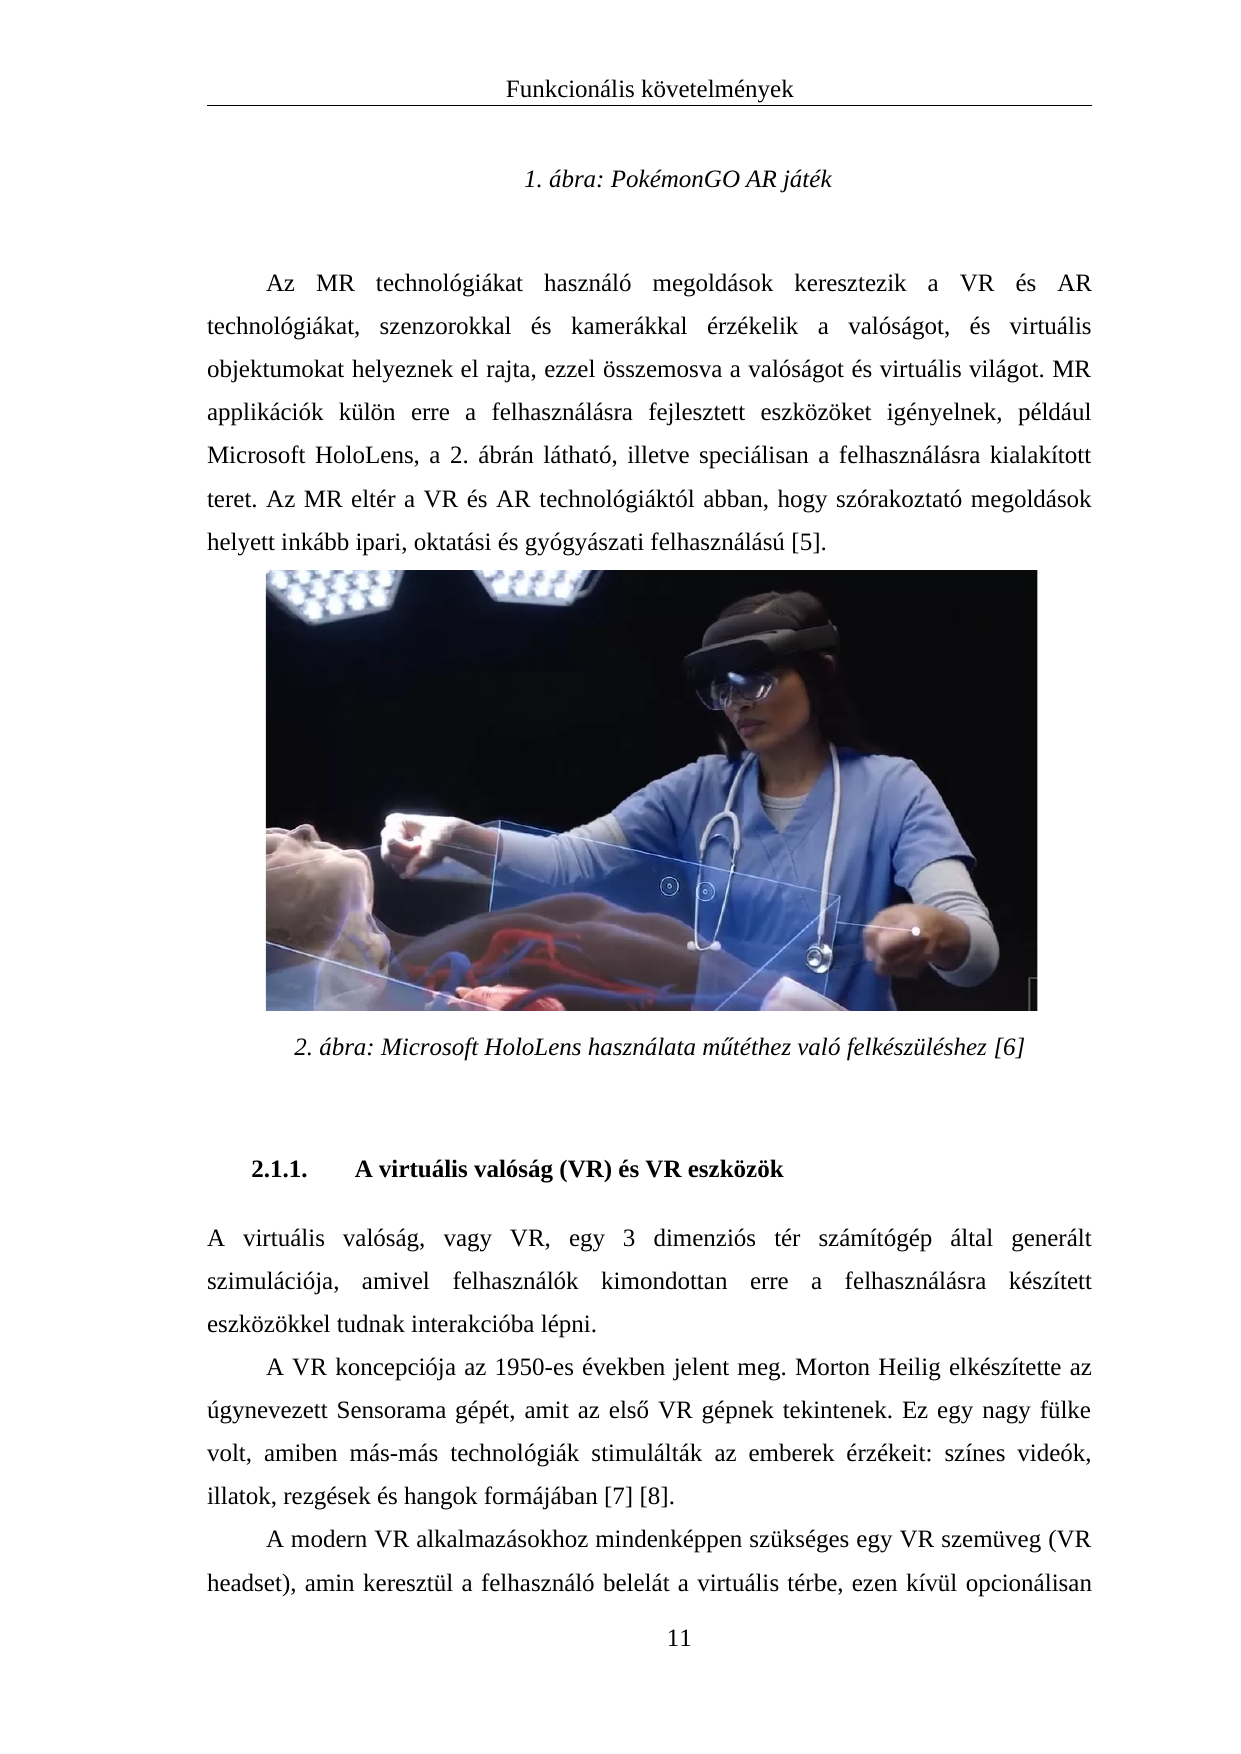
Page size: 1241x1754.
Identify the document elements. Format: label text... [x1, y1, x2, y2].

text A VR koncepciója az 1950-es években jelent meg. Morton Heilig elkészítette az úgynevezett Sensorama gépét, amit az első VR gépnek tekintenek. Ez egy nagy fülke volt, amiben más-más technológiák stimulálták az emberek érzékeit: színes videók, illatok, rezgések és hangok formájában . [207, 1352, 1092, 1510]
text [207, 1524, 1092, 1596]
text Az MR technológiákat használó megoldások keresztezik a VR és AR technológiákat, szenzorokkal és kamerákkal érzékelik a valóságot, és virtuális objektumokat helyeznek el rajta, ezzel összemosva a valóságot és virtuális világot. MR applikációk külön erre a felhasználásra fejlesztett eszközöket igényelnek, például Microsoft HoloLens, a 2. ábrán látható, illetve speciálisan a felhasználásra kialakított teret. Az MR eltér a VR és AR technológiáktól abban, hogy szórakoztató megoldások helyett inkább ipari, oktatási és gyógyászati felhasználású . [207, 268, 1092, 556]
subtitle A virtuális valóság (VR) és VR eszközök [251, 1075, 1092, 1183]
text A virtuális valóság, vagy VR, egy 3 dimenziós tér számítógép által generált szimulációja, amivel felhasználók kimondottan erre a felhasználásra készített eszközökkel tudnak interakcióba lépni. [207, 1223, 1092, 1338]
picture [265, 570, 1038, 1011]
